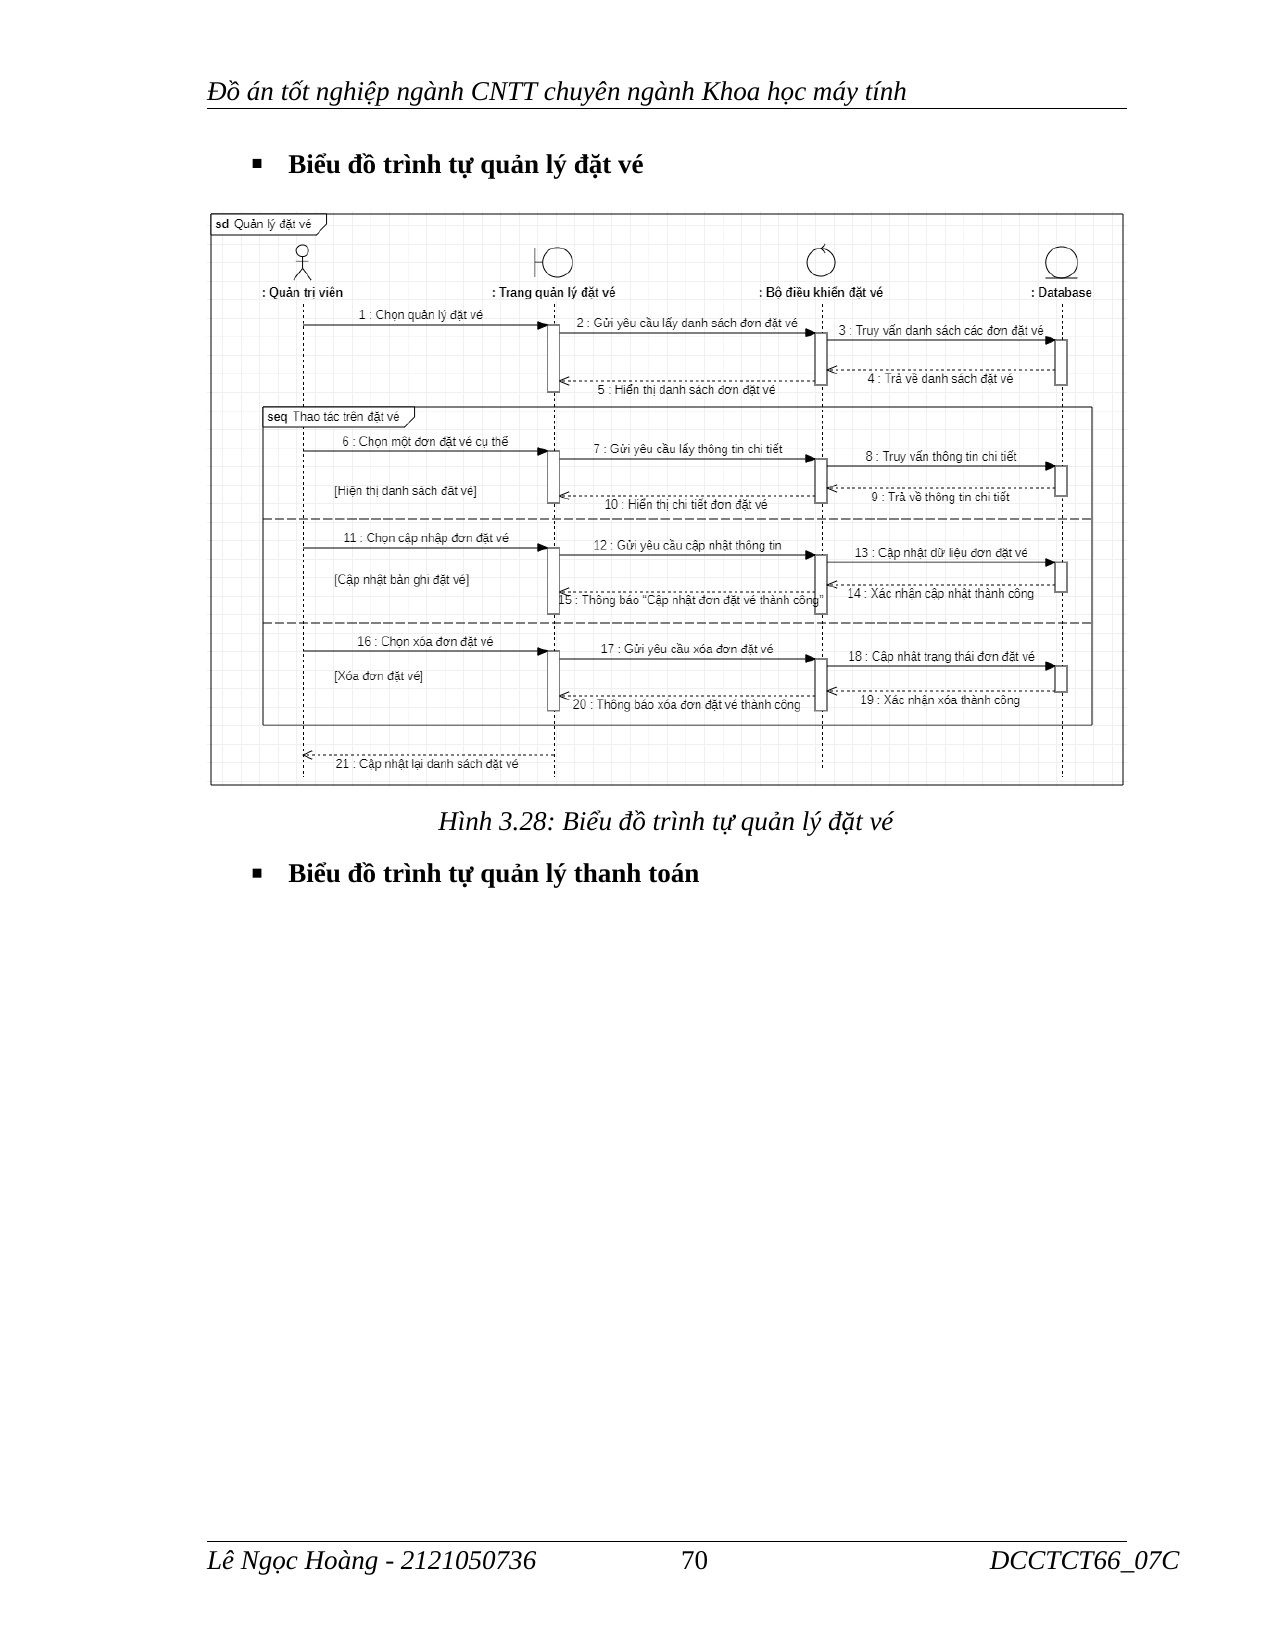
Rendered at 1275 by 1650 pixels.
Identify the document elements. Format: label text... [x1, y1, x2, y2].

list Biểu đồ trình tự quản lý thanh toán [251, 857, 1127, 889]
text Hình 3.28: Biểu đồ trình tự quản lý đặt vé [207, 806, 1127, 837]
picture [206, 211, 1128, 787]
list Biểu đồ trình tự quản lý đặt vé [251, 148, 1127, 179]
